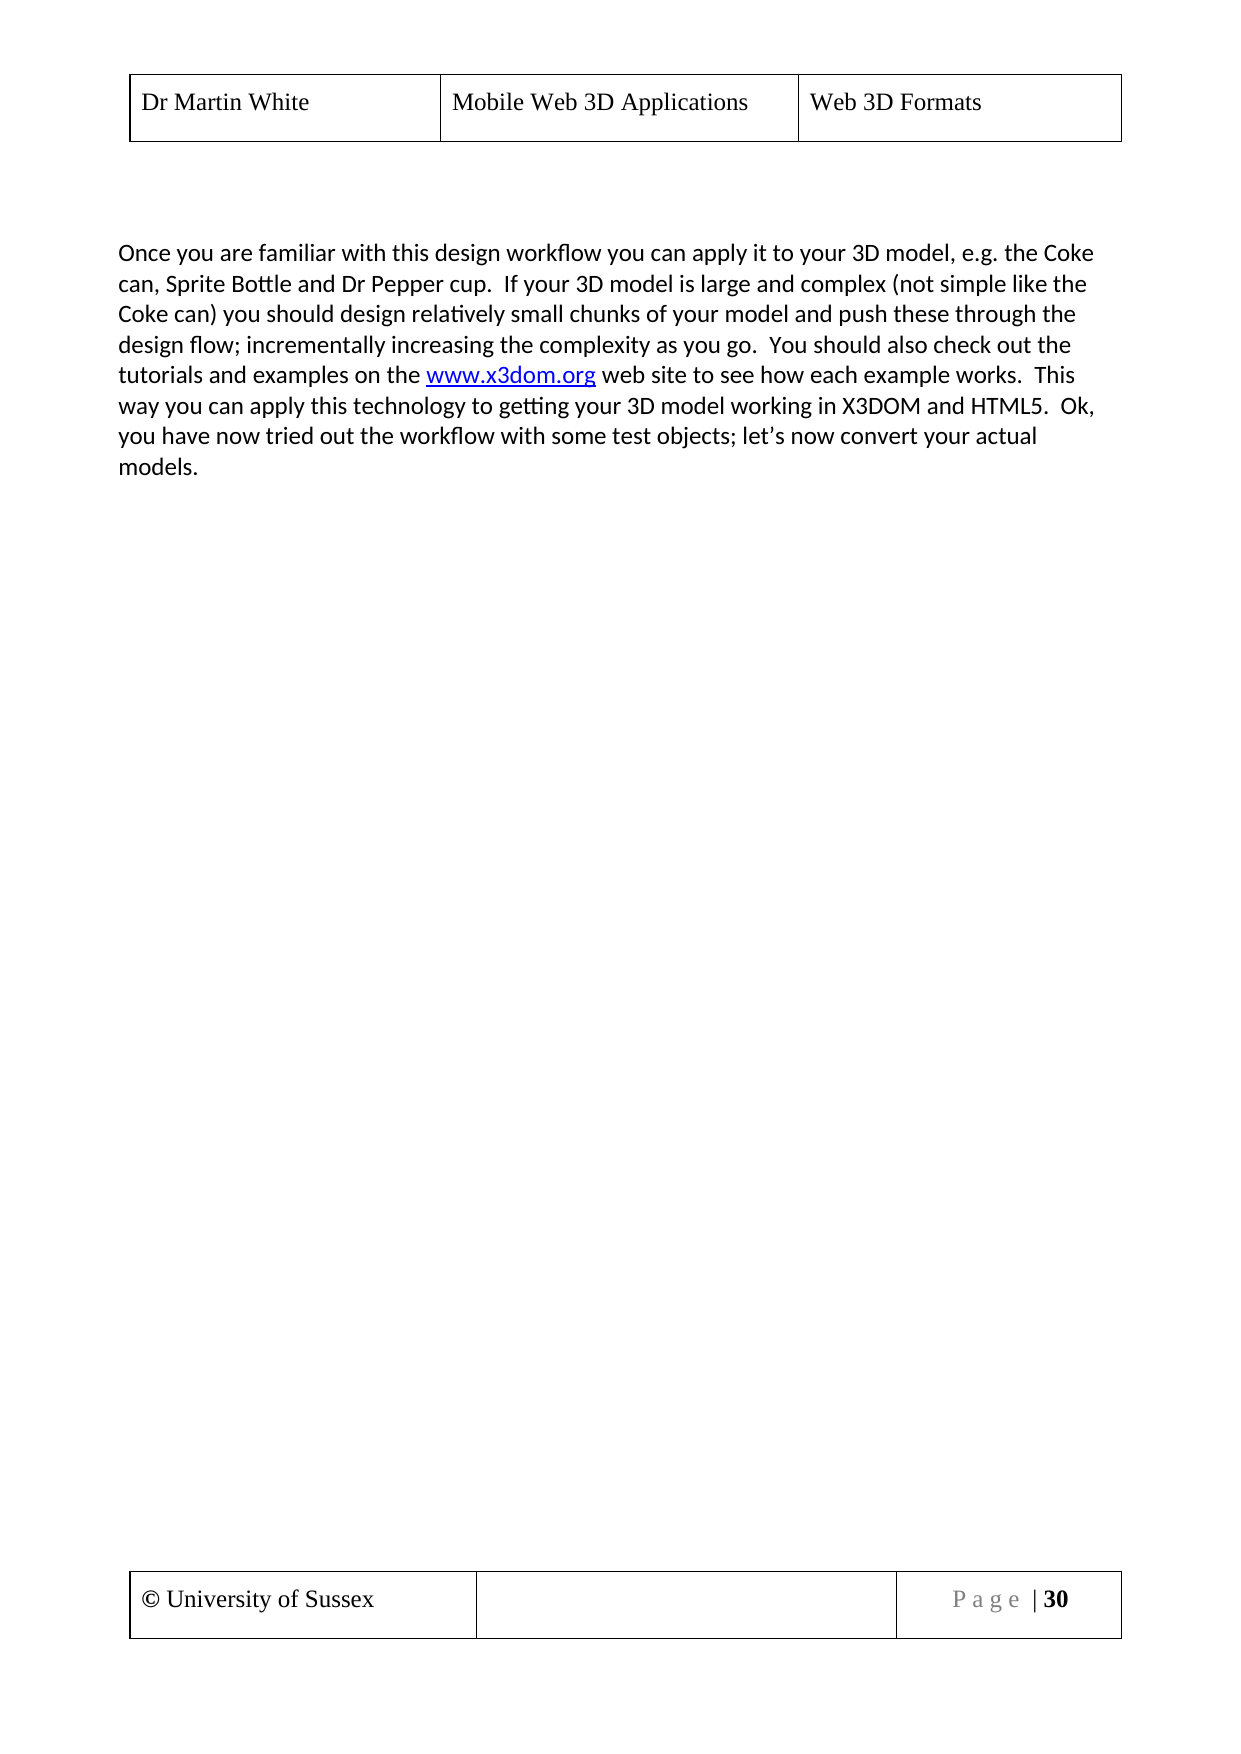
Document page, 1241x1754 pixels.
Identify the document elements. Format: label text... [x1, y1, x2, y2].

text Once you are familiar with this design workflow you can apply it to your 3D model, e.g. the Coke can, Sprite Bottle and Dr Pepper cup. If your 3D model is large and complex (not simple like the Coke can) you should design relatively small chunks of your model and push these through the design flow; incrementally increasing the complexity as you go. You should also check out the tutorials and examples on the www.x3dom.org web site to see how each example works. This way you can apply this technology to getting your 3D model working in X3DOM and HTML5. Ok, you have now tried out the workflow with some test objects; let’s now convert your actual models. [118, 237, 1122, 481]
